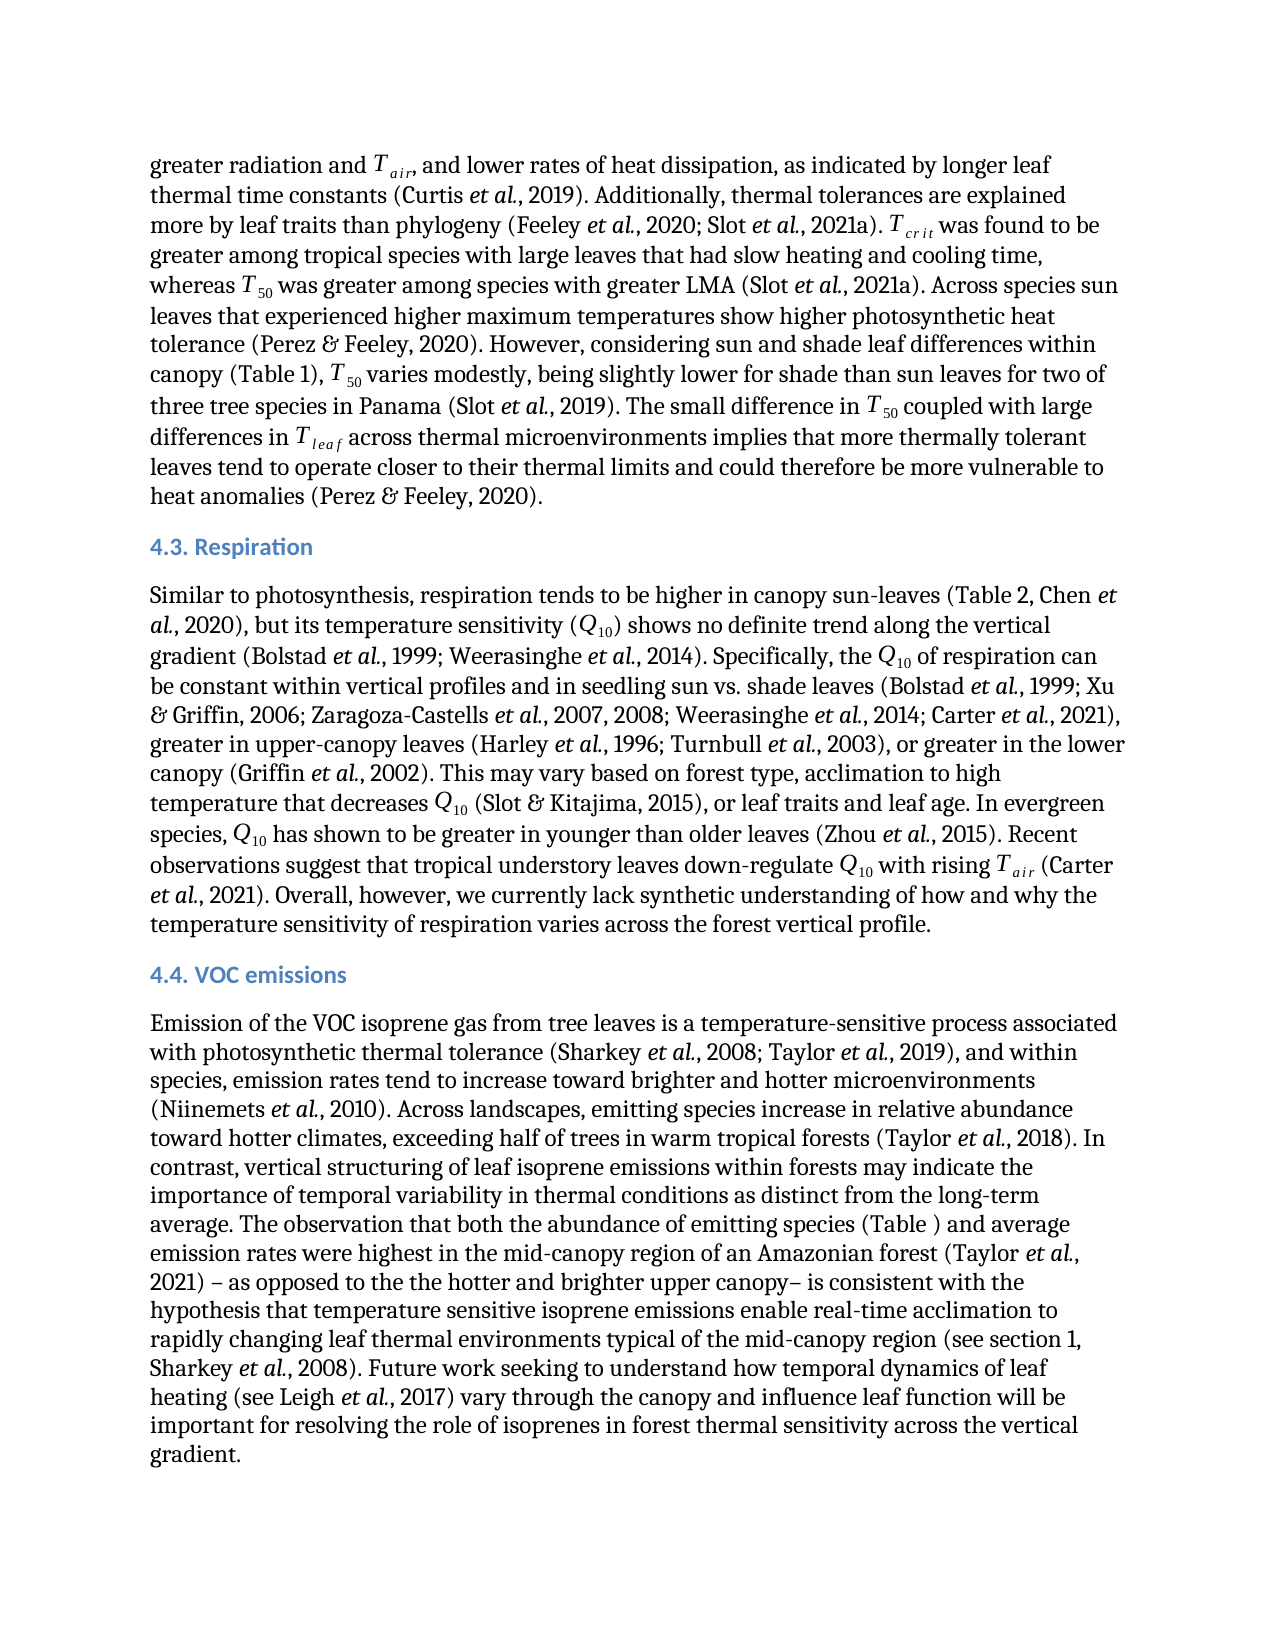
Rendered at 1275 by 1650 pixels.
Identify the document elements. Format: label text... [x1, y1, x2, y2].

subtitle 4.4. VOC emissions [150, 959, 1125, 990]
text Emission of the VOC isoprene gas from tree leaves is a temperature-sensitive process associated with photosynthetic thermal tolerance (Sharkey et al., 2008; Taylor et al., 2019), and within species, emission rates tend to increase toward brighter and hotter microenvironments (Niinemets et al., 2010). Across landscapes, emitting species increase in relative abundance toward hotter climates, exceeding half of trees in warm tropical forests (Taylor et al., 2018). In contrast, vertical structuring of leaf isoprene emissions within forests may indicate the importance of temporal variability in thermal conditions as distinct from the long-term average. The observation that both the abundance of emitting species (Table ) and average emission rates were highest in the mid-canopy region of an Amazonian forest (Taylor et al., 2021) – as opposed to the the hotter and brighter upper canopy– is consistent with the hypothesis that temperature sensitive isoprene emissions enable real-time acclimation to rapidly changing leaf thermal environments typical of the mid-canopy region (see section 1, Sharkey et al., 2008). Future work seeking to understand how temporal dynamics of leaf heating (see Leigh et al., 2017) vary through the canopy and influence leaf function will be important for resolving the role of isoprenes in forest thermal sensitivity across the vertical gradient. [150, 1009, 1125, 1469]
subtitle 4.3. Respiration [150, 531, 1125, 562]
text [150, 150, 1125, 511]
text Similar to photosynthesis, respiration tends to be higher in canopy sun-leaves (Table 2, Chen et al., 2020), but its temperature sensitivity () shows no definite trend along the vertical gradient (Bolstad et al., 1999; Weerasinghe et al., 2014). Specifically, the of respiration can be constant within vertical profiles and in seedling sun vs. shade leaves (Bolstad et al., 1999; Xu & Griffin, 2006; Zaragoza-Castells et al., 2007, 2008; Weerasinghe et al., 2014; Carter et al., 2021), greater in upper-canopy leaves (Harley et al., 1996; Turnbull et al., 2003), or greater in the lower canopy (Griffin et al., 2002). This may vary based on forest type, acclimation to high temperature that decreases (Slot & Kitajima, 2015), or leaf traits and leaf age. In evergreen species, has shown to be greater in younger than older leaves (Zhou et al., 2015). Recent observations suggest that tropical understory leaves down-regulate with rising (Carter et al., 2021). Overall, however, we currently lack synthetic understanding of how and why the temperature sensitivity of respiration varies across the forest vertical profile. [150, 581, 1125, 939]
